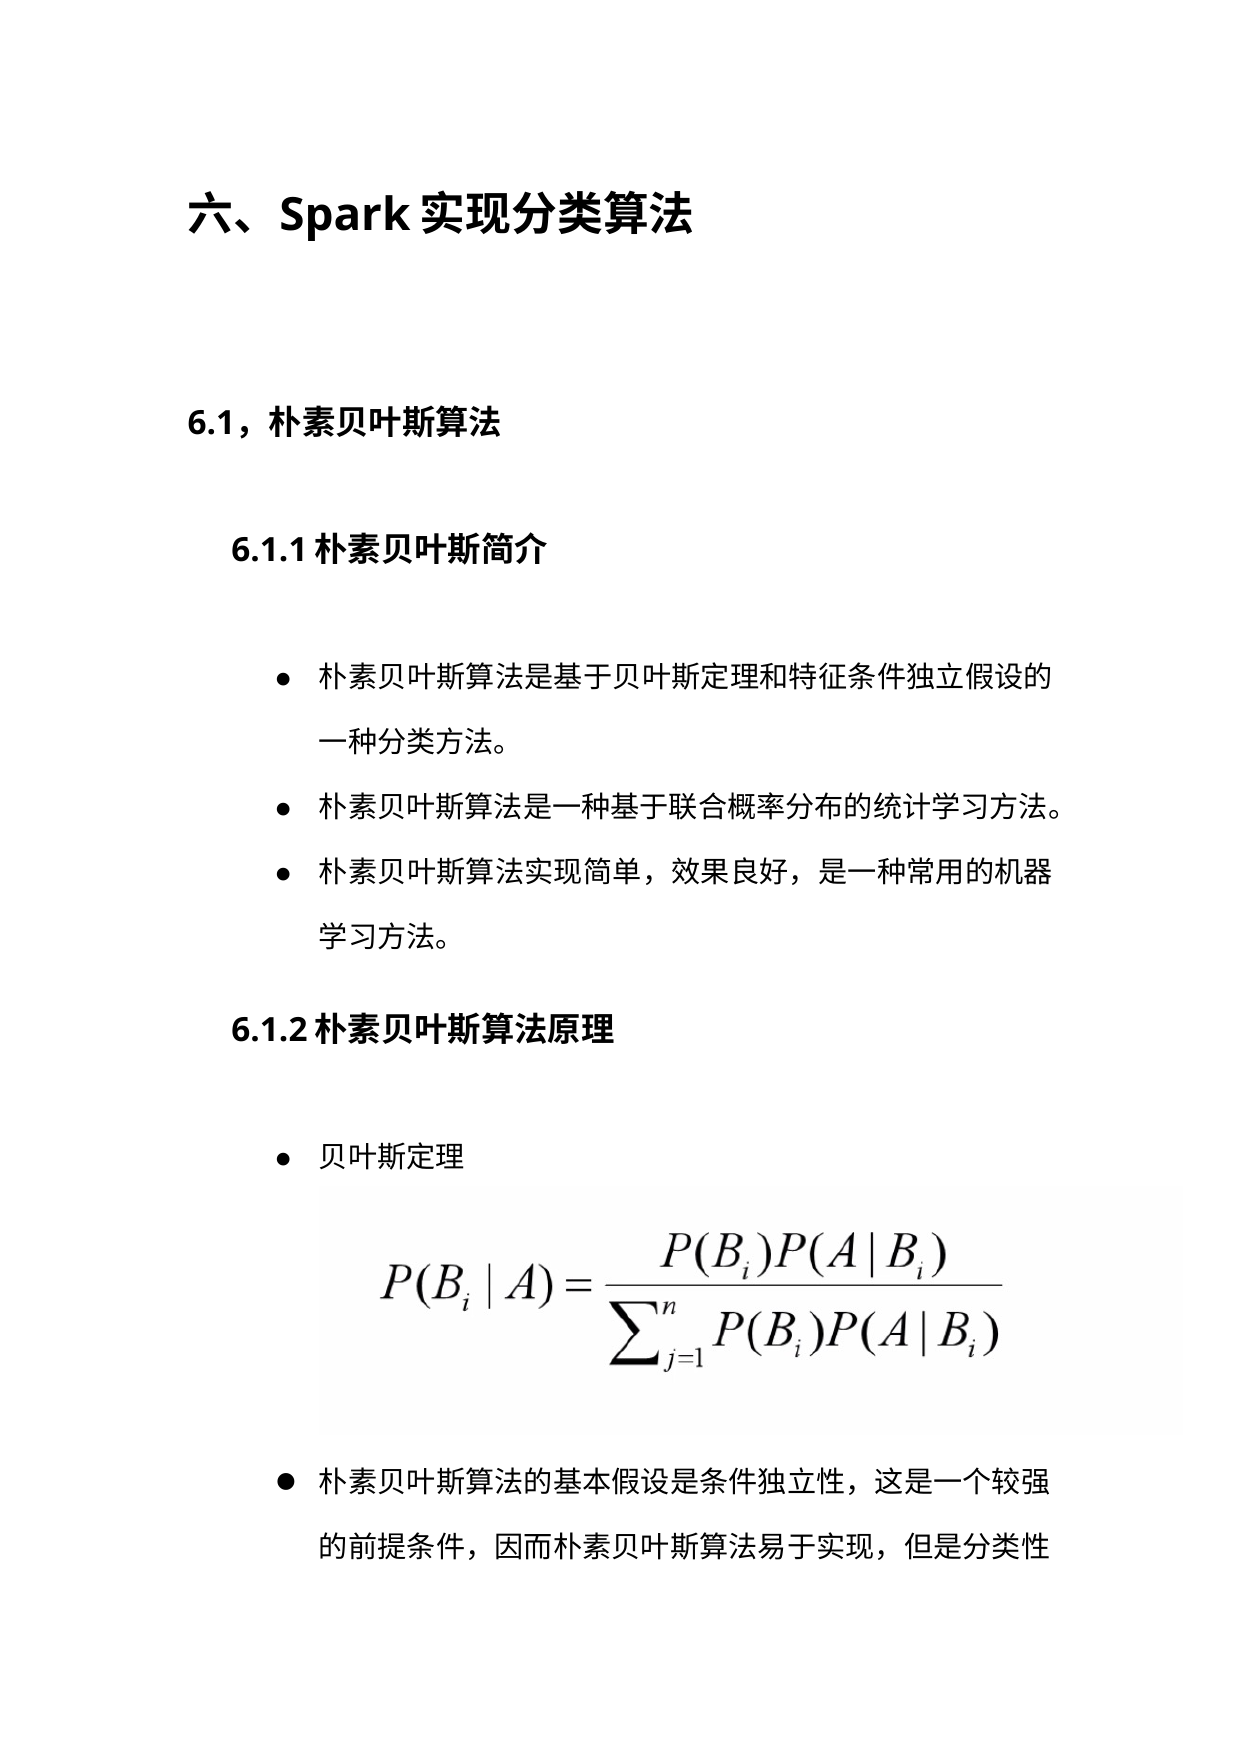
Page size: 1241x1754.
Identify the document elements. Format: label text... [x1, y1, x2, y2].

list 贝叶斯定理 [275, 1122, 1053, 1187]
picture [318, 1186, 1184, 1435]
subtitle 6.1，朴素贝叶斯算法 [187, 388, 1053, 453]
list 朴素贝叶斯算法是一种基于联合概率分布的统计学习方法。 [275, 772, 1053, 837]
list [275, 1447, 1053, 1577]
list 朴素贝叶斯算法实现简单，效果良好，是一种常用的机器学习方法。 [275, 837, 1053, 967]
subtitle 六、Spark实现分类算法 [187, 162, 1053, 259]
list 朴素贝叶斯算法是基于贝叶斯定理和特征条件独立假设的一种分类方法。 [275, 642, 1053, 772]
subtitle 6.1.2朴素贝叶斯算法原理 [187, 994, 1053, 1059]
subtitle 6.1.1朴素贝叶斯简介 [187, 515, 1053, 580]
